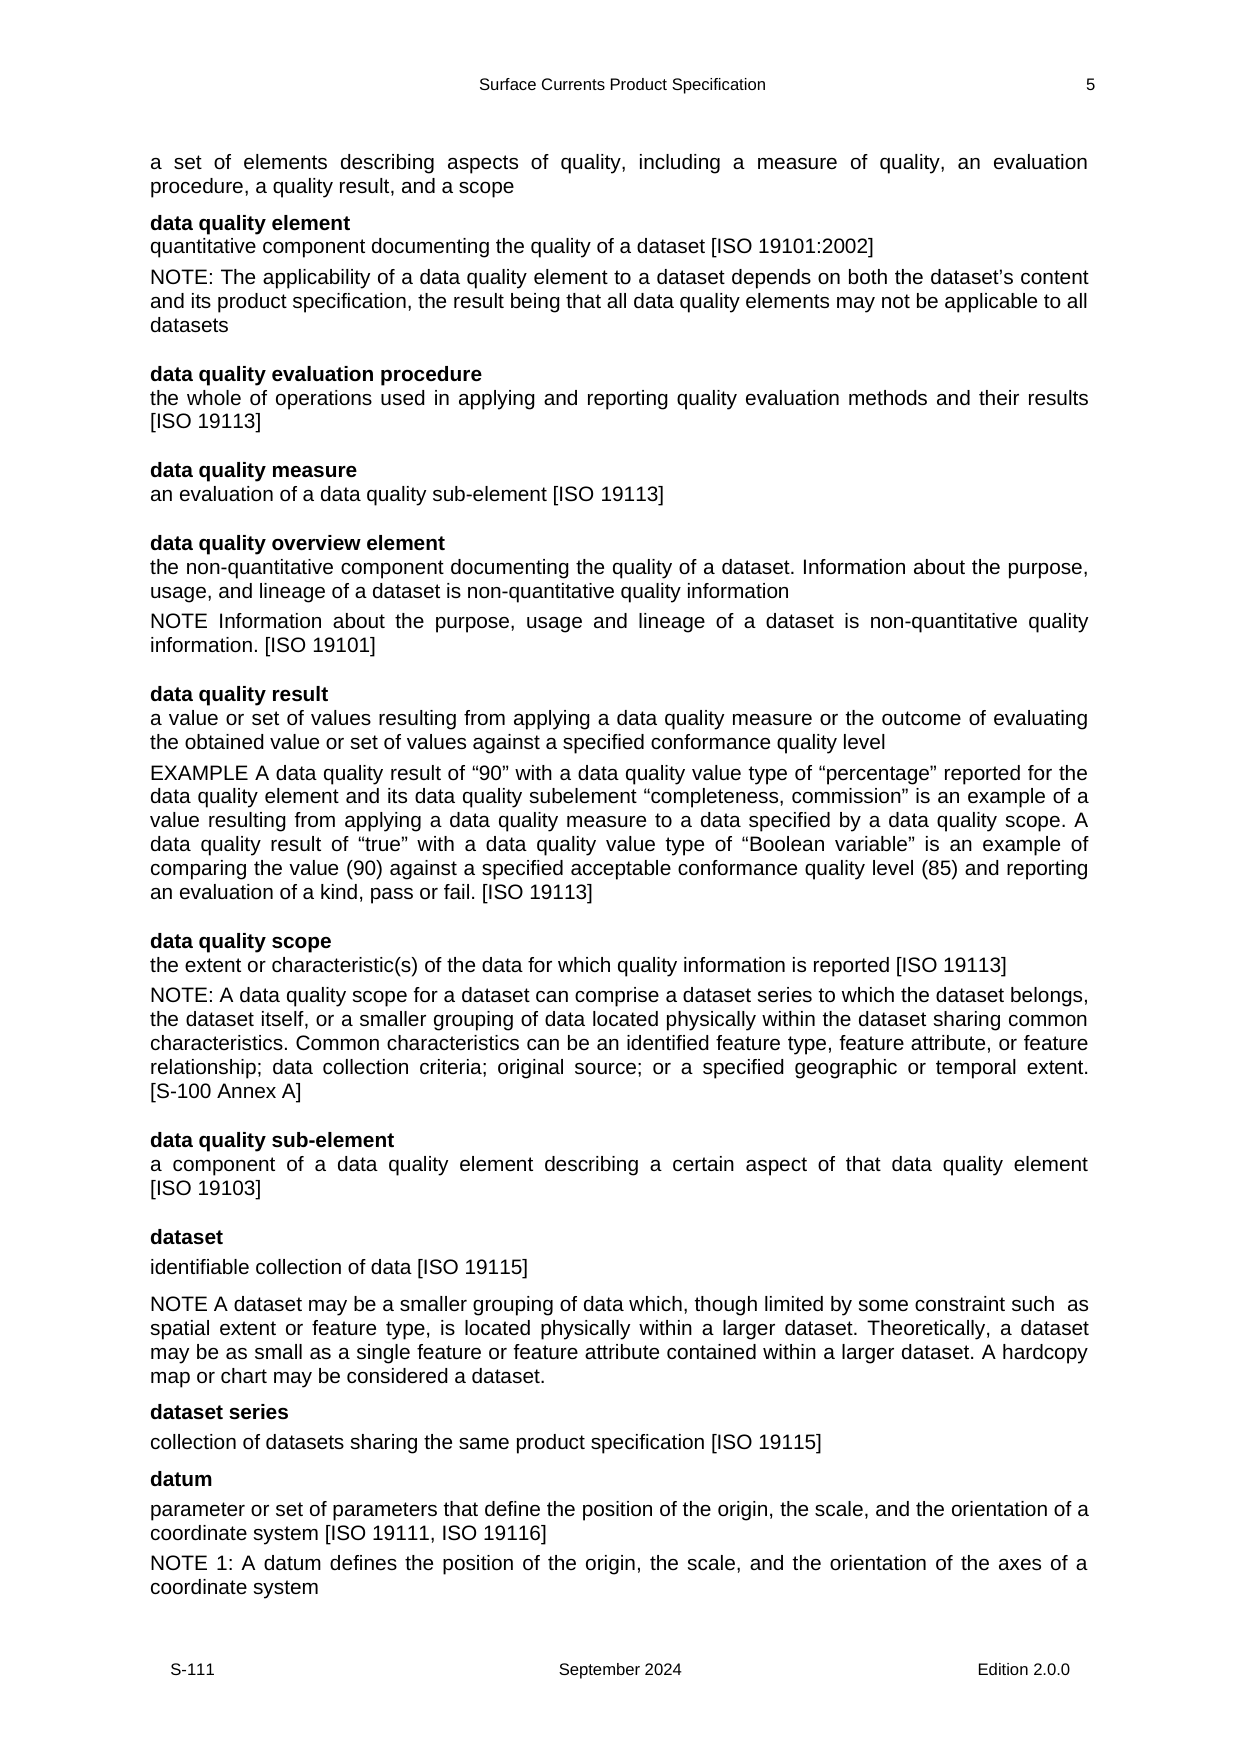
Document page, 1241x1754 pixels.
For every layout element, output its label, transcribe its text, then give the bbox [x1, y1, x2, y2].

text collection of datasets sharing the same product specification [ISO 19115] [150, 1430, 1090, 1454]
text identifiable collection of data [ISO 19115] [150, 1255, 1090, 1279]
text dataset series [150, 1400, 1090, 1424]
text data quality overview element [150, 531, 1090, 555]
text parameter or set of parameters that define the position of the origin, the scale, and the orientation of a coordinate system [ISO 19111, ISO 19116] [150, 1497, 1090, 1545]
text an evaluation of a data quality sub-element [ISO 19113] [150, 482, 1090, 506]
text the non-quantitative component documenting the quality of a dataset. Information about the purpose, usage, and lineage of a dataset is non-quantitative quality information [150, 555, 1090, 603]
text dataset [150, 1225, 1090, 1249]
text the whole of operations used in applying and reporting quality evaluation methods and their results [ISO 19113] [150, 385, 1090, 433]
text datum [150, 1467, 1090, 1491]
text data quality measure [150, 458, 1090, 482]
text quantitative component documenting the quality of a dataset [ISO 19101:2002] [150, 234, 1090, 258]
text data quality evaluation procedure [150, 361, 1090, 385]
text data quality element [150, 210, 1090, 234]
text NOTE A dataset may be a smaller grouping of data which, though limited by some constraint such as spatial extent or feature type, is located physically within a larger dataset. Theoretically, a dataset may be as small as a single feature or feature attribute contained within a larger dataset. A hardcopy map or chart may be considered a dataset. [150, 1292, 1090, 1387]
text data quality scope [150, 929, 1090, 953]
text a value or set of values resulting from applying a data quality measure or the outcome of evaluating the obtained value or set of values against a specified conformance quality level [150, 706, 1090, 754]
text a set of elements describing aspects of quality, including a measure of quality, an evaluation procedure, a quality result, and a scope [150, 150, 1090, 198]
text a component of a data quality element describing a certain aspect of that data quality element [ISO 19103] [150, 1152, 1090, 1200]
text the extent or characteristic(s) of the data for which quality information is reported [ISO 19113] [150, 953, 1090, 977]
text NOTE Information about the purpose, usage and lineage of a dataset is non-quantitative quality information. [ISO 19101] [150, 609, 1090, 657]
text data quality result [150, 682, 1090, 706]
text NOTE: A data quality scope for a dataset can comprise a dataset series to which the dataset belongs, the dataset itself, or a smaller grouping of data located physically within the dataset sharing common characteristics. Common characteristics can be an identified feature type, feature attribute, or feature relationship; data collection criteria; original source; or a specified geographic or temporal extent. [S-100 Annex A] [150, 983, 1090, 1103]
text NOTE: The applicability of a data quality element to a dataset depends on both the dataset’s content and its product specification, the result being that all data quality elements may not be applicable to all datasets [150, 264, 1090, 336]
text EXAMPLE A data quality result of “90” with a data quality value type of “percentage” reported for the data quality element and its data quality subelement “completeness, commission” is an example of a value resulting from applying a data quality measure to a data specified by a data quality scope. A data quality result of “true” with a data quality value type of “Boolean variable” is an example of comparing the value (90) against a specified acceptable conformance quality level (85) and reporting an evaluation of a kind, pass or fail. [ISO 19113] [150, 760, 1090, 904]
text NOTE 1: A datum defines the position of the origin, the scale, and the orientation of the axes of a coordinate system [150, 1551, 1090, 1599]
text data quality sub-element [150, 1128, 1090, 1152]
